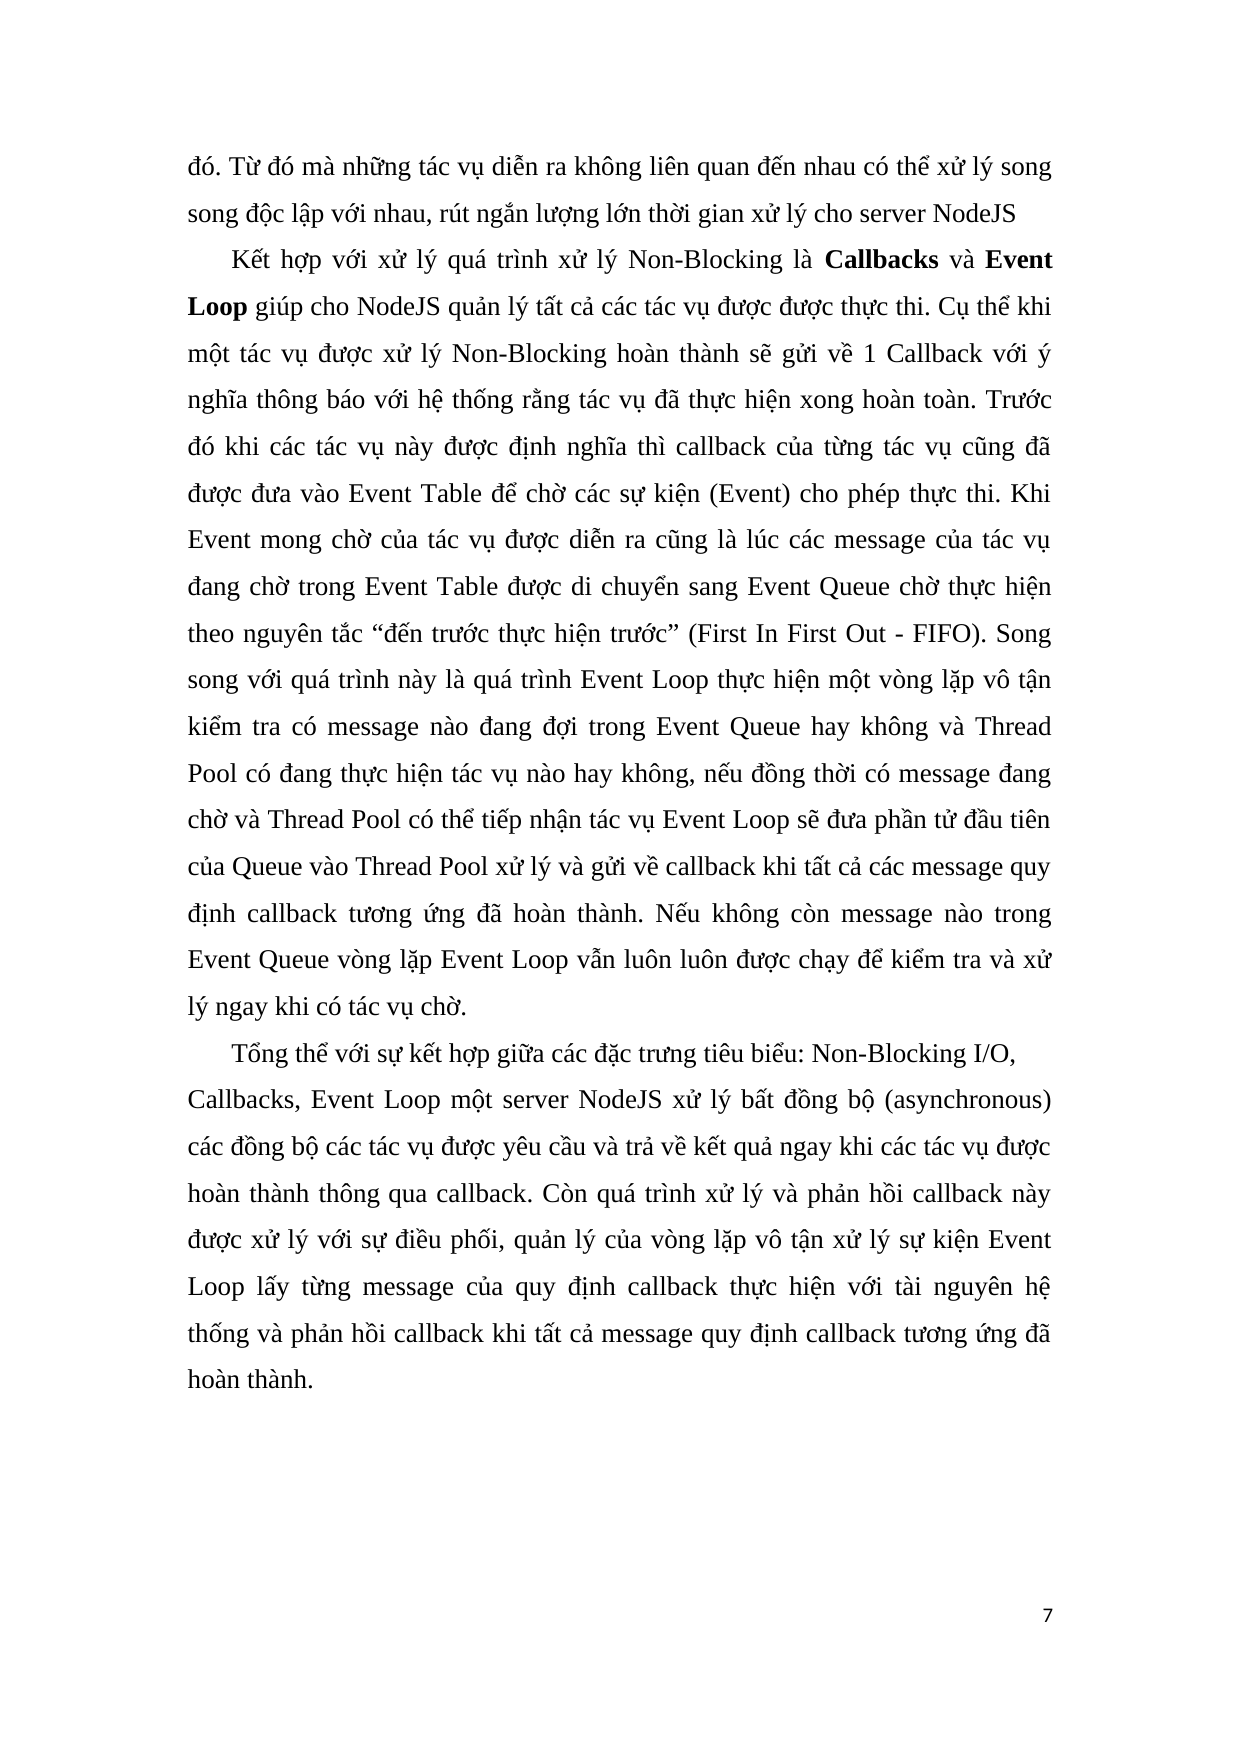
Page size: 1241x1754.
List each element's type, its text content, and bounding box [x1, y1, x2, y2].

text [187, 150, 1053, 228]
text Kết hợp với xử lý quá trình xử lý Non-Blocking là Callbacks và Event Loop giúp cho NodeJS quản lý tất cả các tác vụ được được thực thi. Cụ thể khi một tác vụ được xử lý Non-Blocking hoàn thành sẽ gửi về 1 Callback với ý nghĩa thông báo với hệ thống rằng tác vụ đã thực hiện xong hoàn toàn. Trước đó khi các tác vụ này được định nghĩa thì callback của từng tác vụ cũng đã được đưa vào Event Table để chờ các sự kiện (Event) cho phép thực thi. Khi Event mong chờ của tác vụ được diễn ra cũng là lúc các message của tác vụ đang chờ trong Event Table được di chuyển sang Event Queue chờ thực hiện theo nguyên tắc “đến trước thực hiện trước” (First In First Out - FIFO). Song song với quá trình này là quá trình Event Loop thực hiện một vòng lặp vô tận kiểm tra có message nào đang đợi trong Event Queue hay không và Thread Pool có đang thực hiện tác vụ nào hay không, nếu đồng thời có message đang chờ và Thread Pool có thể tiếp nhận tác vụ Event Loop sẽ đưa phần tử đầu tiên của Queue vào Thread Pool xử lý và gửi về callback khi tất cả các message quy định callback tương ứng đã hoàn thành. Nếu không còn message nào trong Event Queue vòng lặp Event Loop vẫn luôn luôn được chạy để kiểm tra và xử lý ngay khi có tác vụ chờ. [187, 243, 1053, 1021]
text Tổng thể với sự kết hợp giữa các đặc trưng tiêu biểu: Non-Blocking I/O, Callbacks, Event Loop một server NodeJS xử lý bất đồng bộ (asynchronous) các đồng bộ các tác vụ được yêu cầu và trả về kết quả ngay khi các tác vụ được hoàn thành thông qua callback. Còn quá trình xử lý và phản hồi callback này được xử lý với sự điều phối, quản lý của vòng lặp vô tận xử lý sự kiện Event Loop lấy từng message của quy định callback thực hiện với tài nguyên hệ thống và phản hồi callback khi tất cả message quy định callback tương ứng đã hoàn thành. [187, 1037, 1053, 1394]
